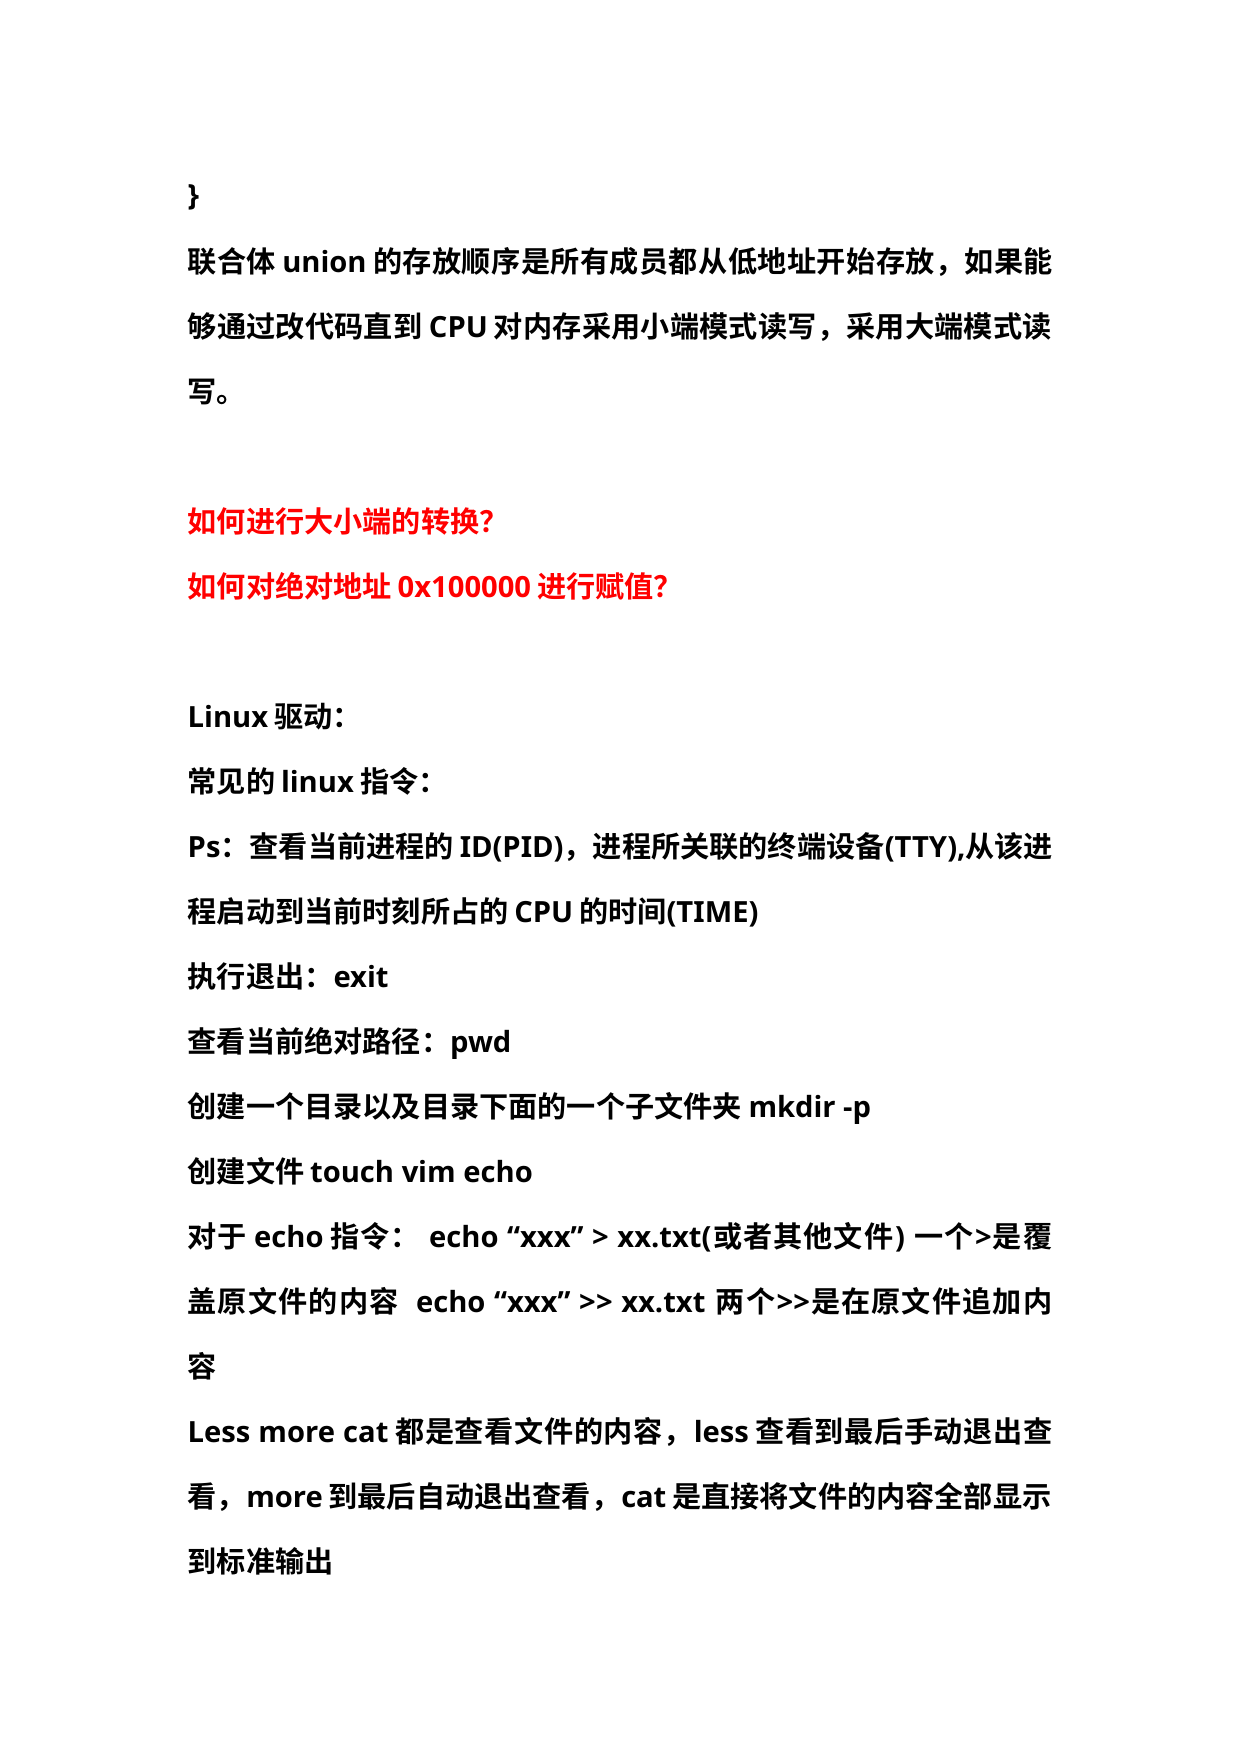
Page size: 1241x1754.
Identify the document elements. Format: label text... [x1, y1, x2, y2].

text 常见的linux指令： [187, 747, 1053, 812]
text 创建文件touch vim echo [187, 1137, 1053, 1202]
text Ps：查看当前进程的ID(PID)，进程所关联的终端设备(TTY),从该进程启动到当前时刻所占的CPU的时间(TIME) [187, 812, 1053, 942]
text 创建一个目录以及目录下面的一个子文件夹 mkdir -p [187, 1072, 1053, 1137]
text 对于echo指令： echo “xxx” > xx.txt(或者其他文件) 一个>是覆盖原文件的内容 echo “xxx” >> xx.txt 两个>>是在原文件追加内容 [187, 1202, 1053, 1397]
text Less more cat都是查看文件的内容，less查看到最后手动退出查看，more到最后自动退出查看，cat是直接将文件的内容全部显示到标准输出 [187, 1397, 1053, 1592]
text 如何对绝对地址0x100000进行赋值？ [187, 552, 1053, 617]
text 查看当前绝对路径：pwd [187, 1007, 1053, 1072]
text 执行退出：exit [187, 942, 1053, 1007]
text Linux驱动： [187, 682, 1053, 747]
text 如何进行大小端的转换？ [187, 487, 1053, 552]
text } [187, 162, 1053, 227]
text 联合体union的存放顺序是所有成员都从低地址开始存放，如果能够通过改代码直到CPU对内存采用小端模式读写，采用大端模式读写。 [187, 227, 1053, 422]
